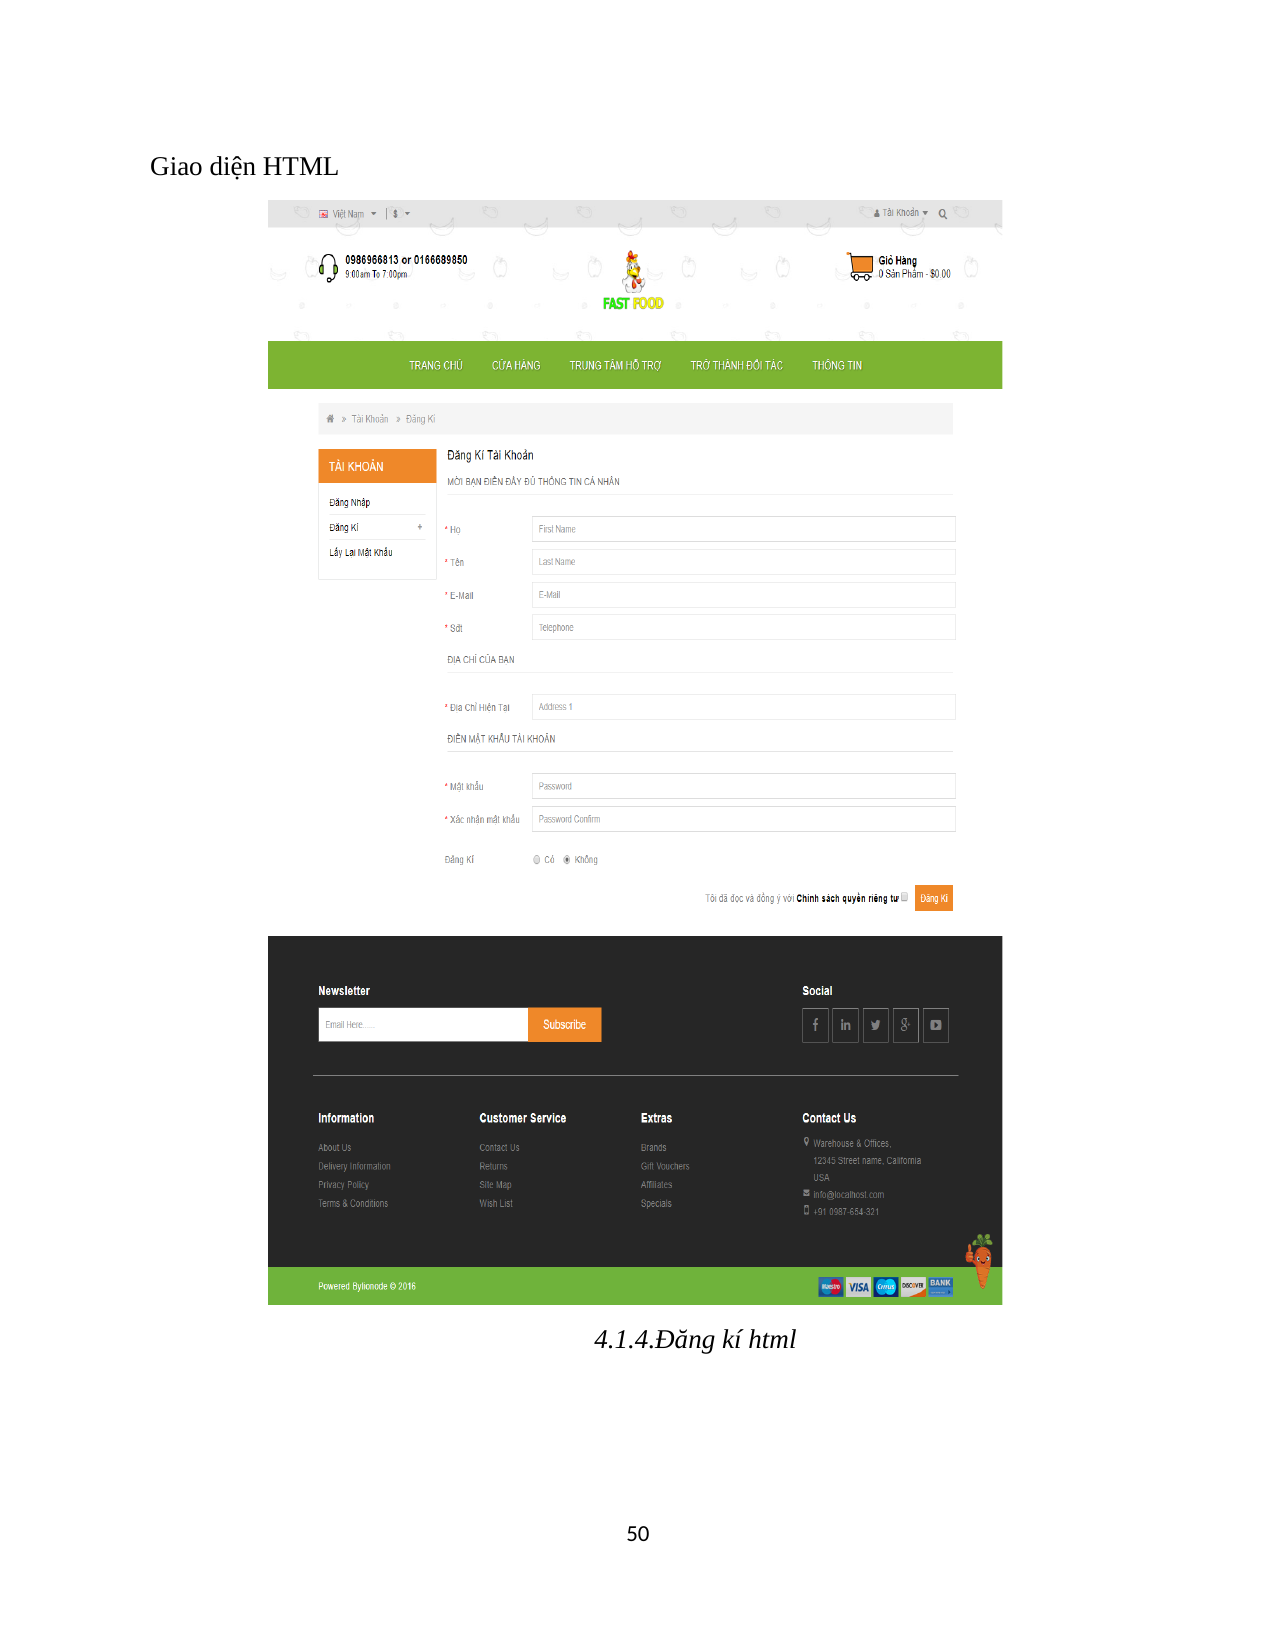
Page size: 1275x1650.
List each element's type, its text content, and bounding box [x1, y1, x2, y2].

text 4.1.4.Đăng kí html [150, 1323, 1125, 1354]
picture [268, 200, 1003, 1305]
text Giao diện HTML [150, 150, 1125, 181]
